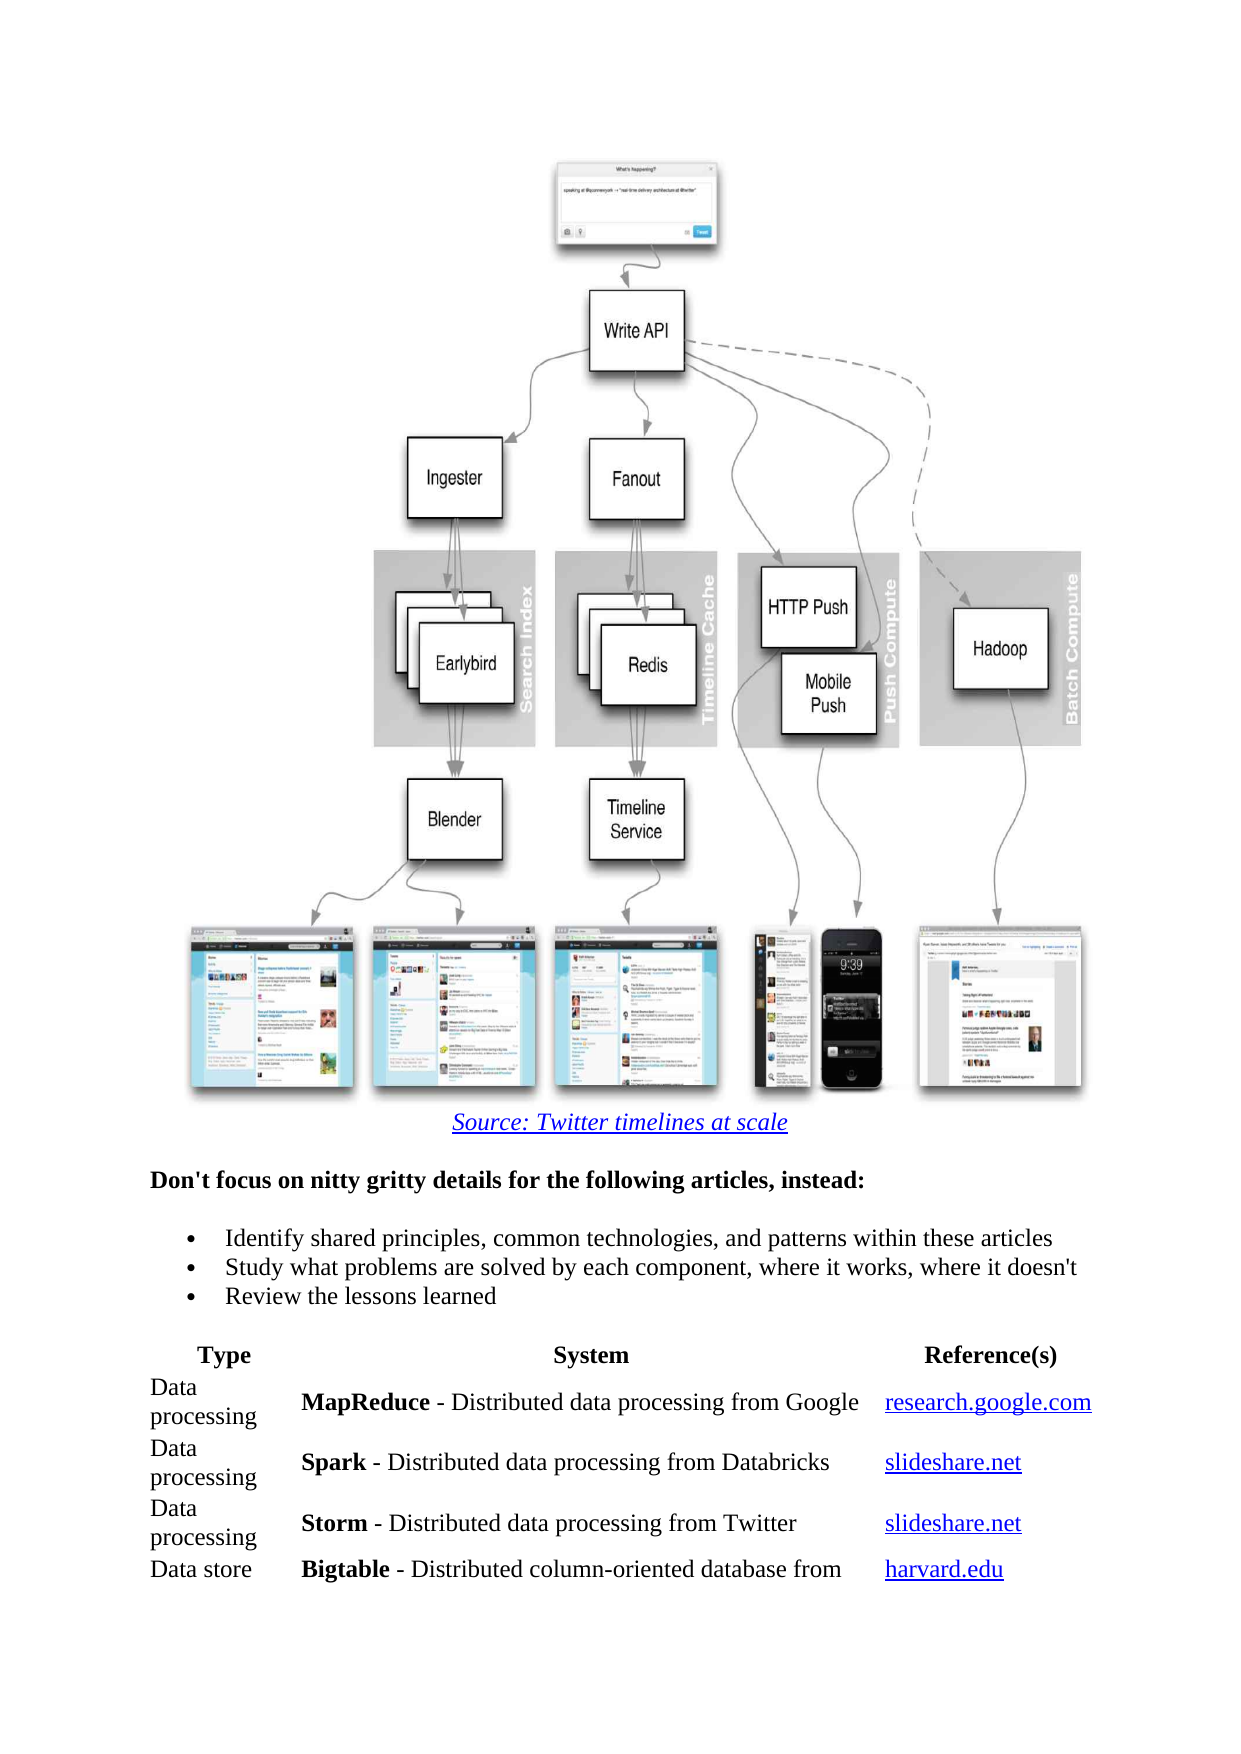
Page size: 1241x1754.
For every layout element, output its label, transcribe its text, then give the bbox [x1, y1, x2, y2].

table_cell Data processing [149, 1431, 299, 1492]
table_header System [299, 1339, 883, 1371]
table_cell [299, 1553, 883, 1584]
text Source: Twitter timelines at scale [150, 1108, 1090, 1136]
table_cell harvard.edu [883, 1553, 1098, 1584]
table_cell Data processing [149, 1492, 299, 1552]
table_cell Data processing [149, 1371, 299, 1431]
table_header Type [149, 1339, 299, 1371]
table_cell Storm - Distributed data processing from Twitter [299, 1492, 883, 1552]
table_cell slideshare.net [883, 1492, 1098, 1552]
table_cell slideshare.net [883, 1431, 1098, 1492]
list Review the lessons learned [187, 1281, 1090, 1309]
table_cell Data store [149, 1553, 299, 1584]
text Don't focus on nitty gritty details for the following articles, instead: [150, 1165, 1090, 1194]
table_header Reference(s) [883, 1339, 1098, 1371]
list Identify shared principles, common technologies, and patterns within these articles [187, 1223, 1090, 1252]
picture [150, 150, 1121, 1108]
list Study what problems are solved by each component, where it works, where it doesn't [187, 1252, 1090, 1281]
table_cell Spark - Distributed data processing from Databricks [299, 1431, 883, 1492]
table_cell research.google.com [883, 1371, 1098, 1431]
table_cell MapReduce - Distributed data processing from Google [299, 1371, 883, 1431]
